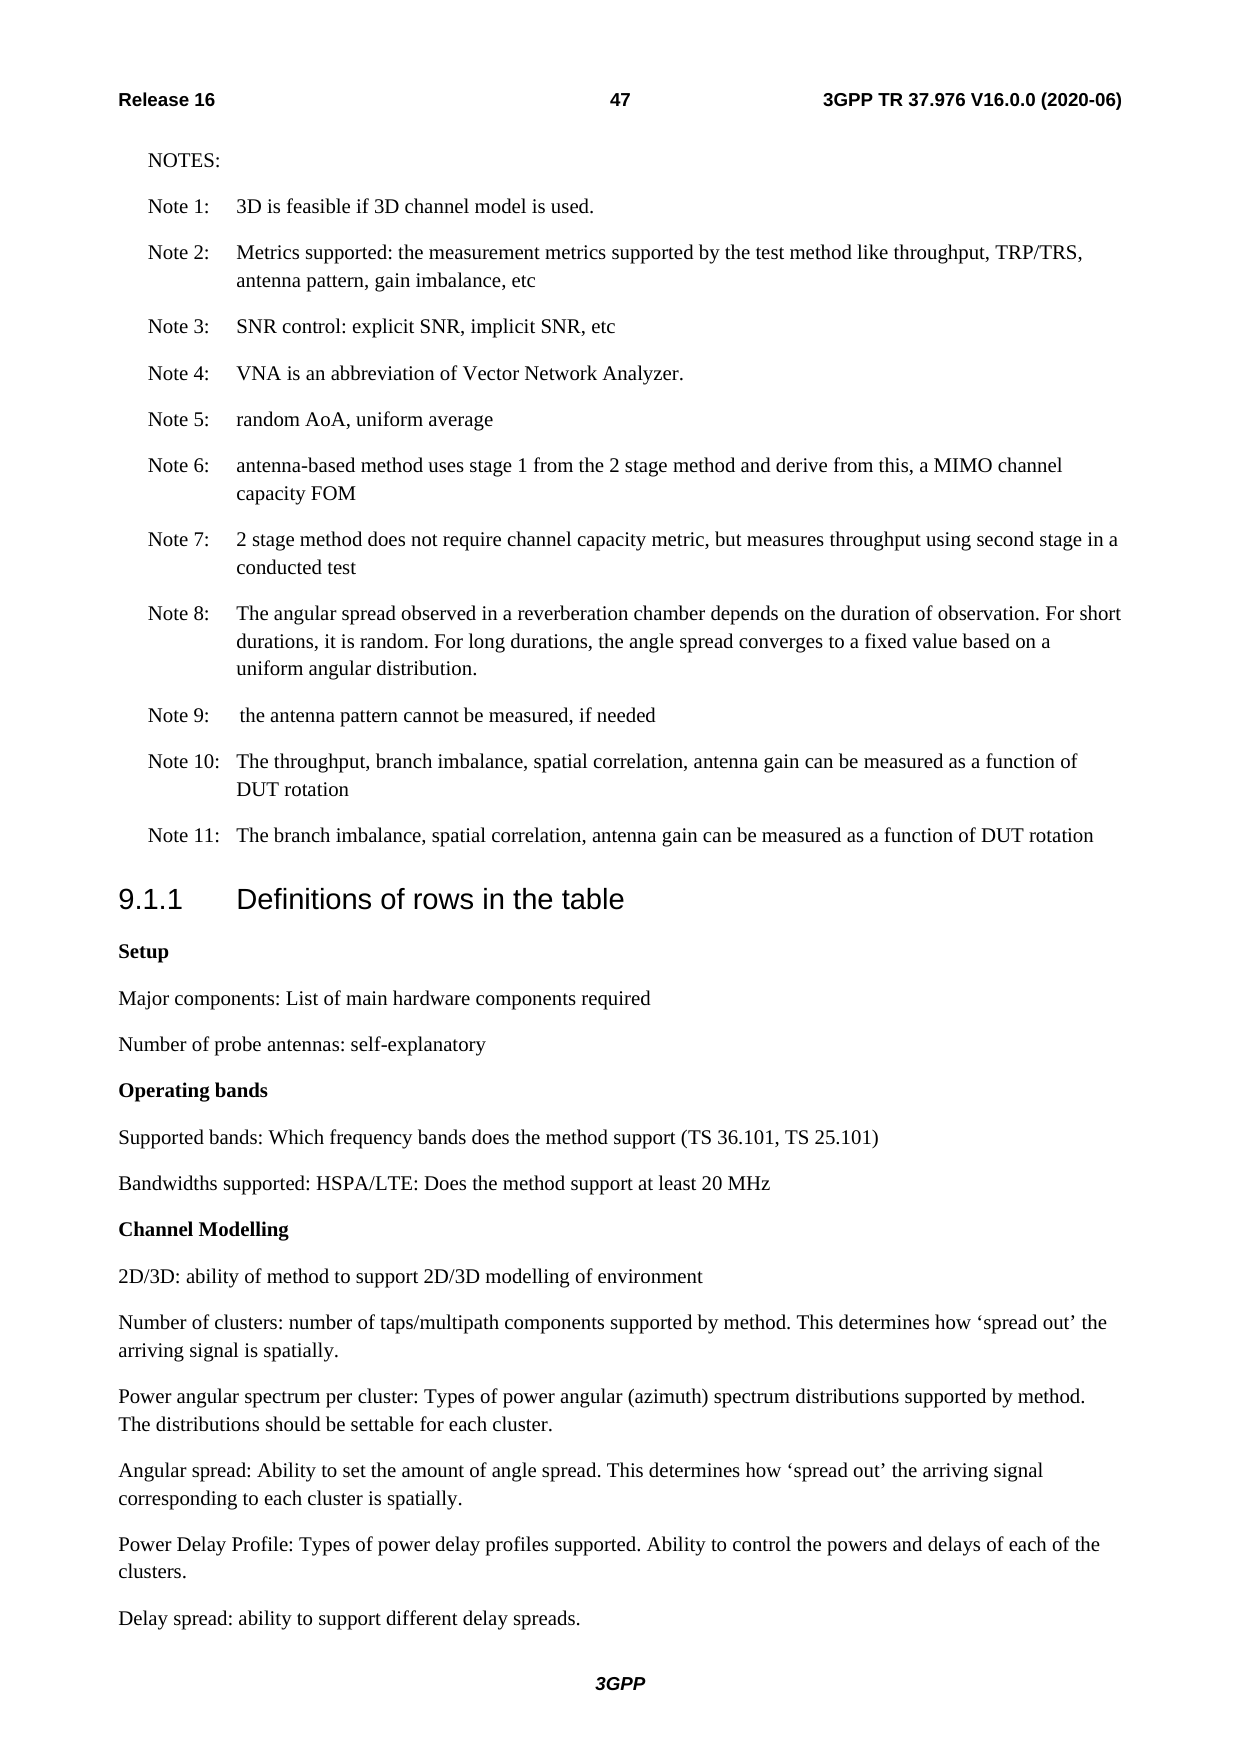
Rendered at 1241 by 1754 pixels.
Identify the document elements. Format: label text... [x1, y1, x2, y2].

text 2D/3D: ability of method to support 2D/3D modelling of environment [118, 1264, 1122, 1288]
text Operating bands [118, 1078, 1122, 1102]
text Number of probe antennas: self-explanatory [118, 1032, 1122, 1056]
subtitle 9.1.1 Definitions of rows in the table [118, 882, 1122, 915]
text Number of clusters: number of taps/multipath components supported by method. This determines how ‘spread out’ the arriving signal is spatially. [118, 1310, 1122, 1362]
text Power Delay Profile: Types of power delay profiles supported. Ability to control the powers and delays of each of the clusters. [118, 1532, 1122, 1583]
text Note 8: The angular spread observed in a reverberation chamber depends on the duration of observation. For short durations, it is random. For long durations, the angle spread converges to a fixed value based on a uniform angular distribution. [148, 601, 1122, 680]
text Supported bands: Which frequency bands does the method support (TS 36.101, TS 25.101) [118, 1124, 1122, 1149]
text Note 9: the antenna pattern cannot be measured, if needed [148, 703, 1122, 727]
text Channel Modelling [118, 1217, 1122, 1241]
text Note 1: 3D is feasible if 3D channel model is used. [148, 194, 1122, 218]
text Note 2: Metrics supported: the measurement metrics supported by the test method like throughput, TRP/TRS, antenna pattern, gain imbalance, etc [148, 240, 1122, 292]
text Note 10: The throughput, branch imbalance, spatial correlation, antenna gain can be measured as a function of DUT rotation [148, 749, 1122, 801]
text Setup [118, 939, 1122, 963]
text Note 7: 2 stage method does not require channel capacity metric, but measures throughput using second stage in a conducted test [148, 527, 1122, 579]
text Major components: List of main hardware components required [118, 986, 1122, 1009]
text Bandwidths supported: HSPA/LTE: Does the method support at least 20 MHz [118, 1171, 1122, 1195]
text Power angular spectrum per cluster: Types of power angular (azimuth) spectrum distributions supported by method. The distributions should be settable for each cluster. [118, 1384, 1122, 1436]
text Note 11: The branch imbalance, spatial correlation, antenna gain can be measured as a function of DUT rotation [148, 823, 1122, 847]
text NOTES: [148, 147, 1122, 172]
text Delay spread: ability to support different delay spreads. [118, 1606, 1122, 1630]
text Note 4: VNA is an abbreviation of Vector Network Analyzer. [148, 361, 1122, 384]
text Note 6: antenna-based method uses stage 1 from the 2 stage method and derive from this, a MIMO channel capacity FOM [148, 453, 1122, 505]
text Note 5: random AoA, uniform average [148, 407, 1122, 431]
text Angular spread: Ability to set the amount of angle spread. This determines how ‘spread out’ the arriving signal corresponding to each cluster is spatially. [118, 1458, 1122, 1509]
text Note 3: SNR control: explicit SNR, implicit SNR, etc [148, 314, 1122, 338]
